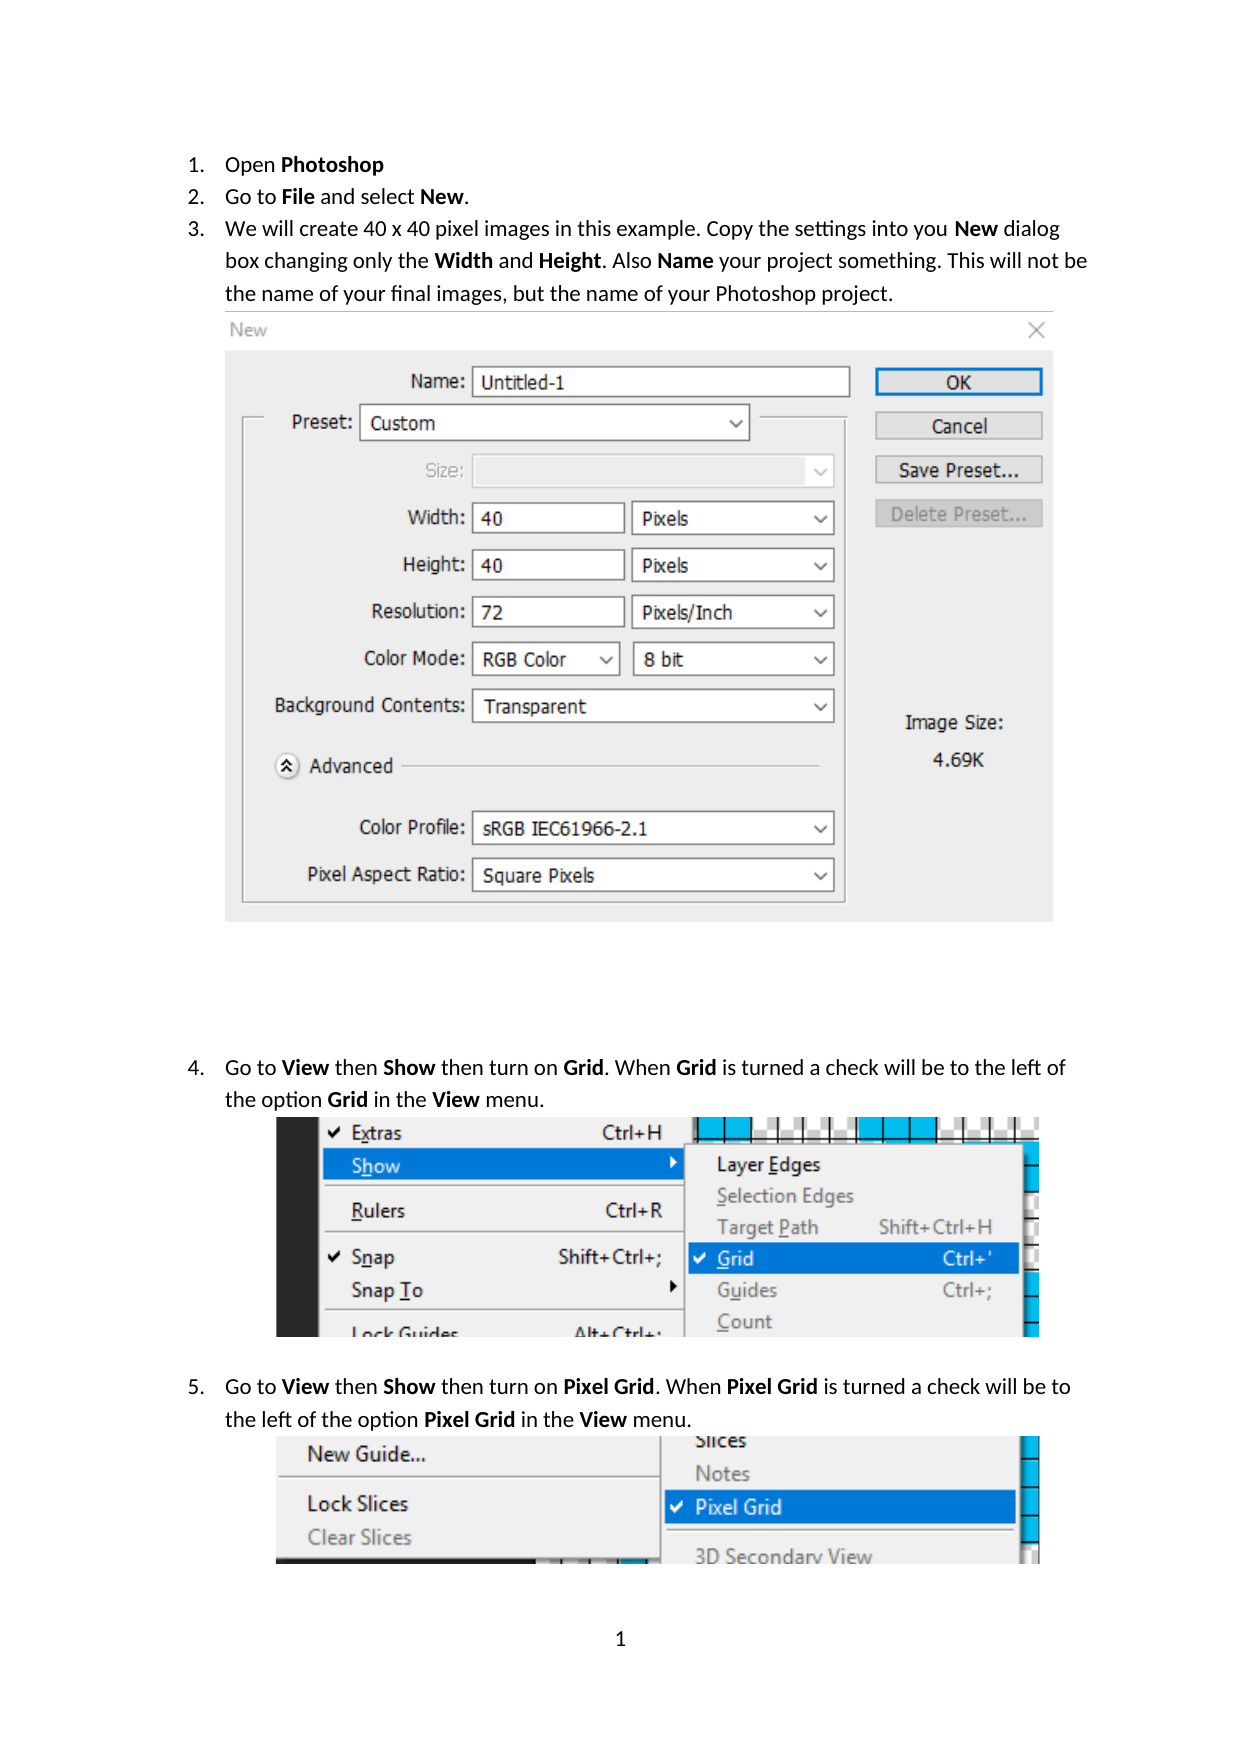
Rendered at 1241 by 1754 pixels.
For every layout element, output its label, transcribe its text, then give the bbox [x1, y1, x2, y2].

list Open Photoshop [187, 150, 1090, 178]
list Go to File and select New. [187, 182, 1090, 210]
picture [225, 311, 1054, 922]
picture [275, 1436, 1040, 1564]
picture [276, 1117, 1039, 1337]
list We will create 40 x 40 pixel images in this example. Copy the settings into you New dialog box changing only the Width and Height. Also Name your project something. This will not be the name of your final images, but the name of your Photoshop project. [187, 214, 1090, 307]
list Go to View then Show then turn on Pixel Grid. When Pixel Grid is turned a check will be to the left of the option Pixel Grid in the View menu. [187, 1372, 1090, 1433]
list Go to View then Show then turn on Grid. When Grid is turned a check will be to the left of the option Grid in the View menu. [187, 1053, 1090, 1113]
